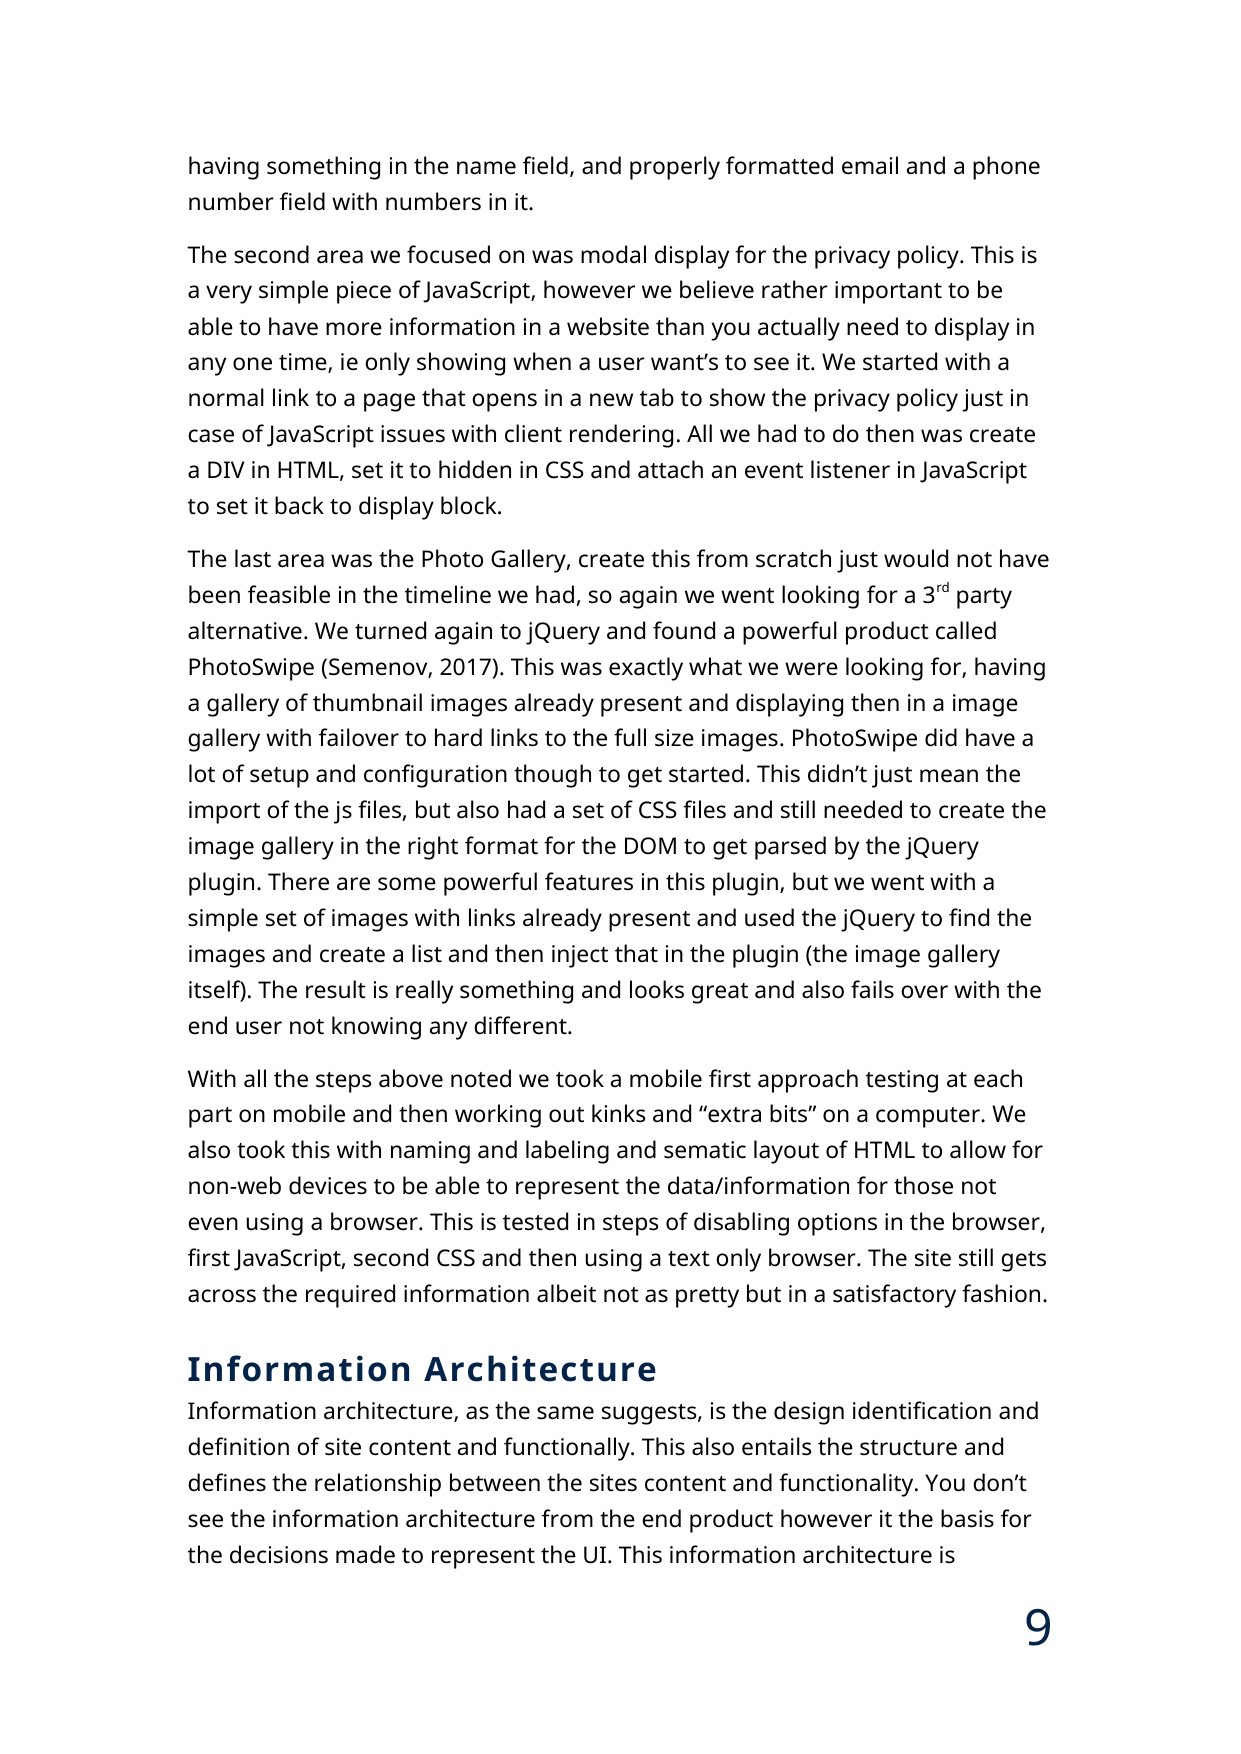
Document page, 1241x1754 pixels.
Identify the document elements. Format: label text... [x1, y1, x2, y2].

subtitle Information Architecture [187, 1345, 1053, 1391]
text The last area was the Photo Gallery, create this from scratch just would not have been feasible in the timeline we had, so again we went looking for a 3rd party alternative. We turned again to jQuery and found a powerful product called PhotoSwipe (Semenov, 2017). This was exactly what we were looking for, having a gallery of thumbnail images already present and displaying then in a image gallery with failover to hard links to the full size images. PhotoSwipe did have a lot of setup and configuration though to get started. This didn’t just mean the import of the js files, but also had a set of CSS files and still needed to create the image gallery in the right format for the DOM to get parsed by the jQuery plugin. There are some powerful features in this plugin, but we went with a simple set of images with links already present and used the jQuery to find the images and create a list and then inject that in the plugin (the image gallery itself). The result is really something and looks great and also fails over with the end user not knowing any different. [187, 543, 1053, 1041]
text The second area we focused on was modal display for the privacy policy. This is a very simple piece of JavaScript, however we believe rather important to be able to have more information in a website than you actually need to display in any one time, ie only showing when a user want’s to see it. We started with a normal link to a page that opens in a new tab to show the privacy policy just in case of JavaScript issues with client rendering. All we had to do then was create a DIV in HTML, set it to hidden in CSS and attach an event listener in JavaScript to set it back to display block. [187, 238, 1053, 521]
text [187, 150, 1053, 217]
text With all the steps above noted we took a mobile first approach testing at each part on mobile and then working out kinks and “extra bits” on a computer. We also took this with naming and labeling and sematic layout of HTML to allow for non-web devices to be able to represent the data/information for those not even using a browser. This is tested in steps of disabling options in the browser, first JavaScript, second CSS and then using a text only browser. The site still gets across the required information albeit not as pretty but in a satisfactory fashion. [187, 1062, 1053, 1309]
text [187, 1395, 1053, 1570]
